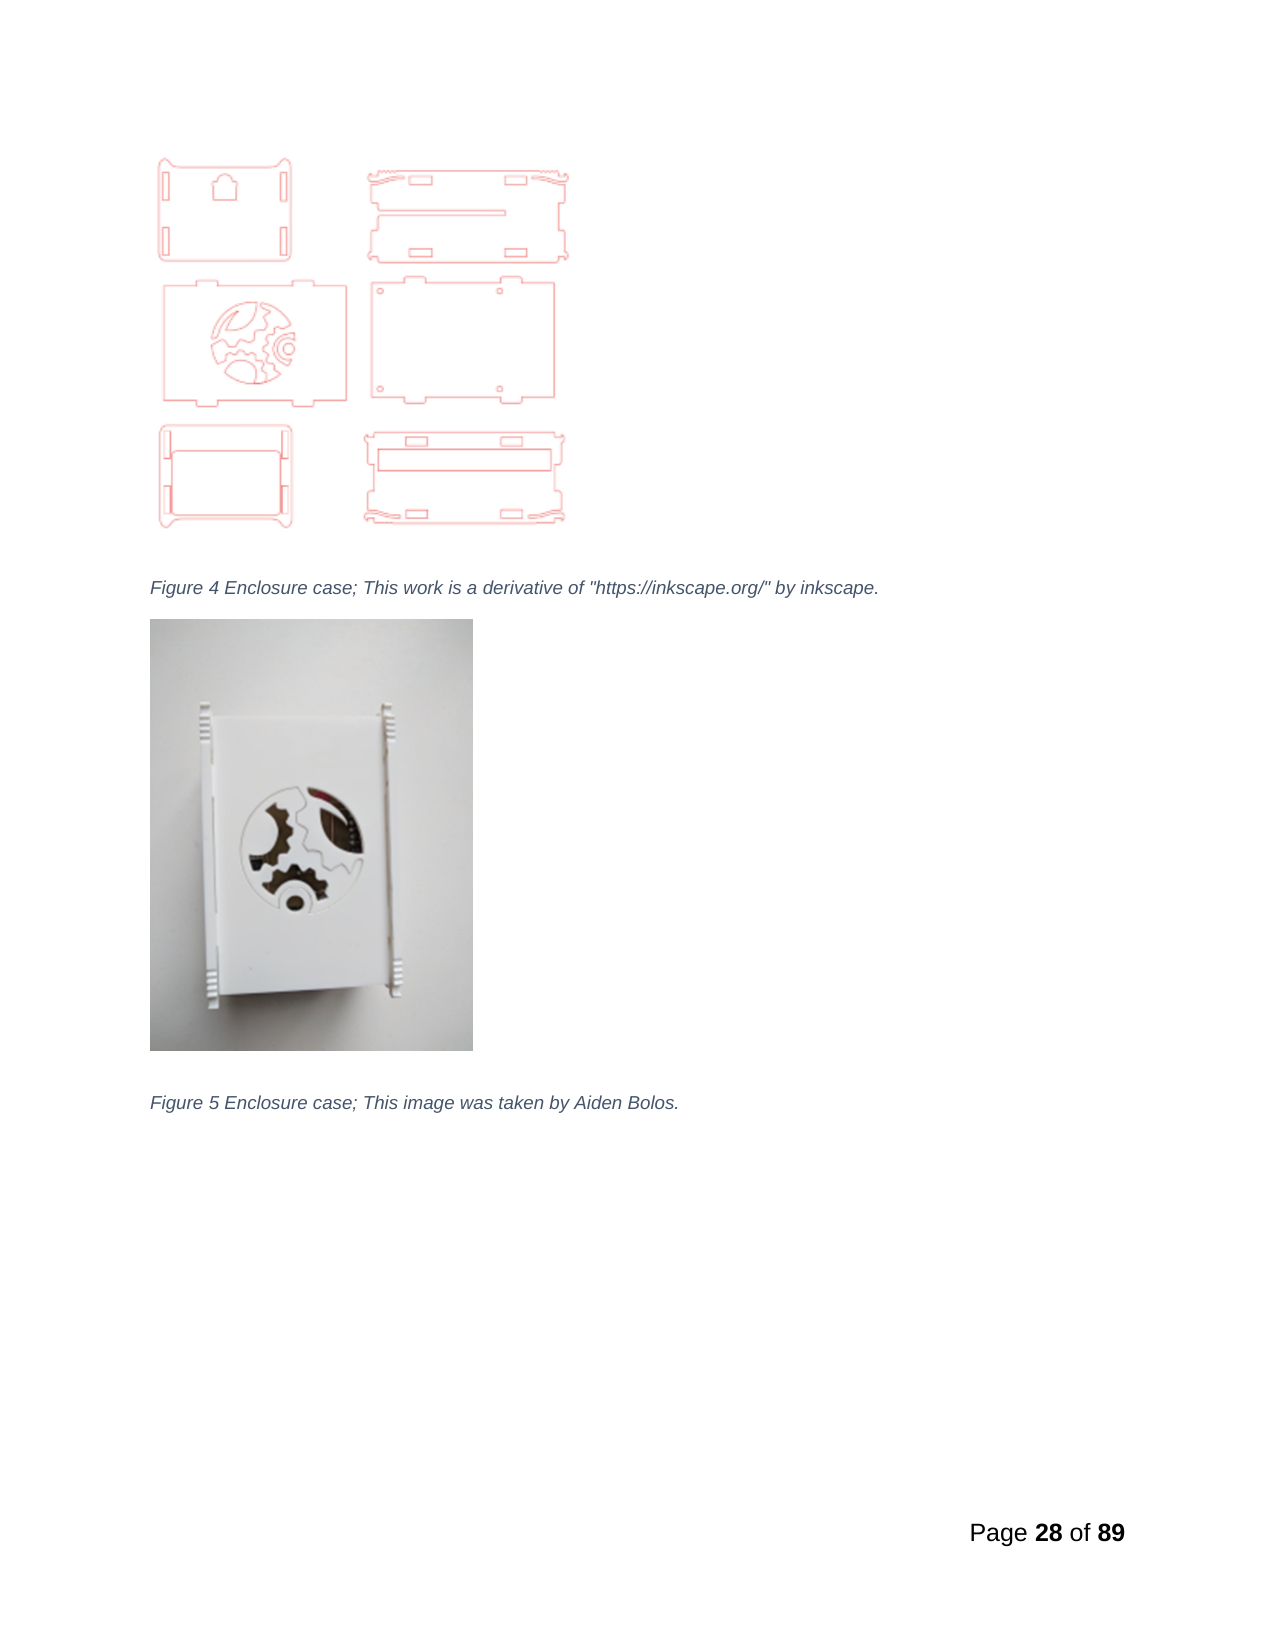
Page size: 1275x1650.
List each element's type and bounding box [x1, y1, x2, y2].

picture [150, 619, 473, 1051]
picture [150, 150, 572, 536]
